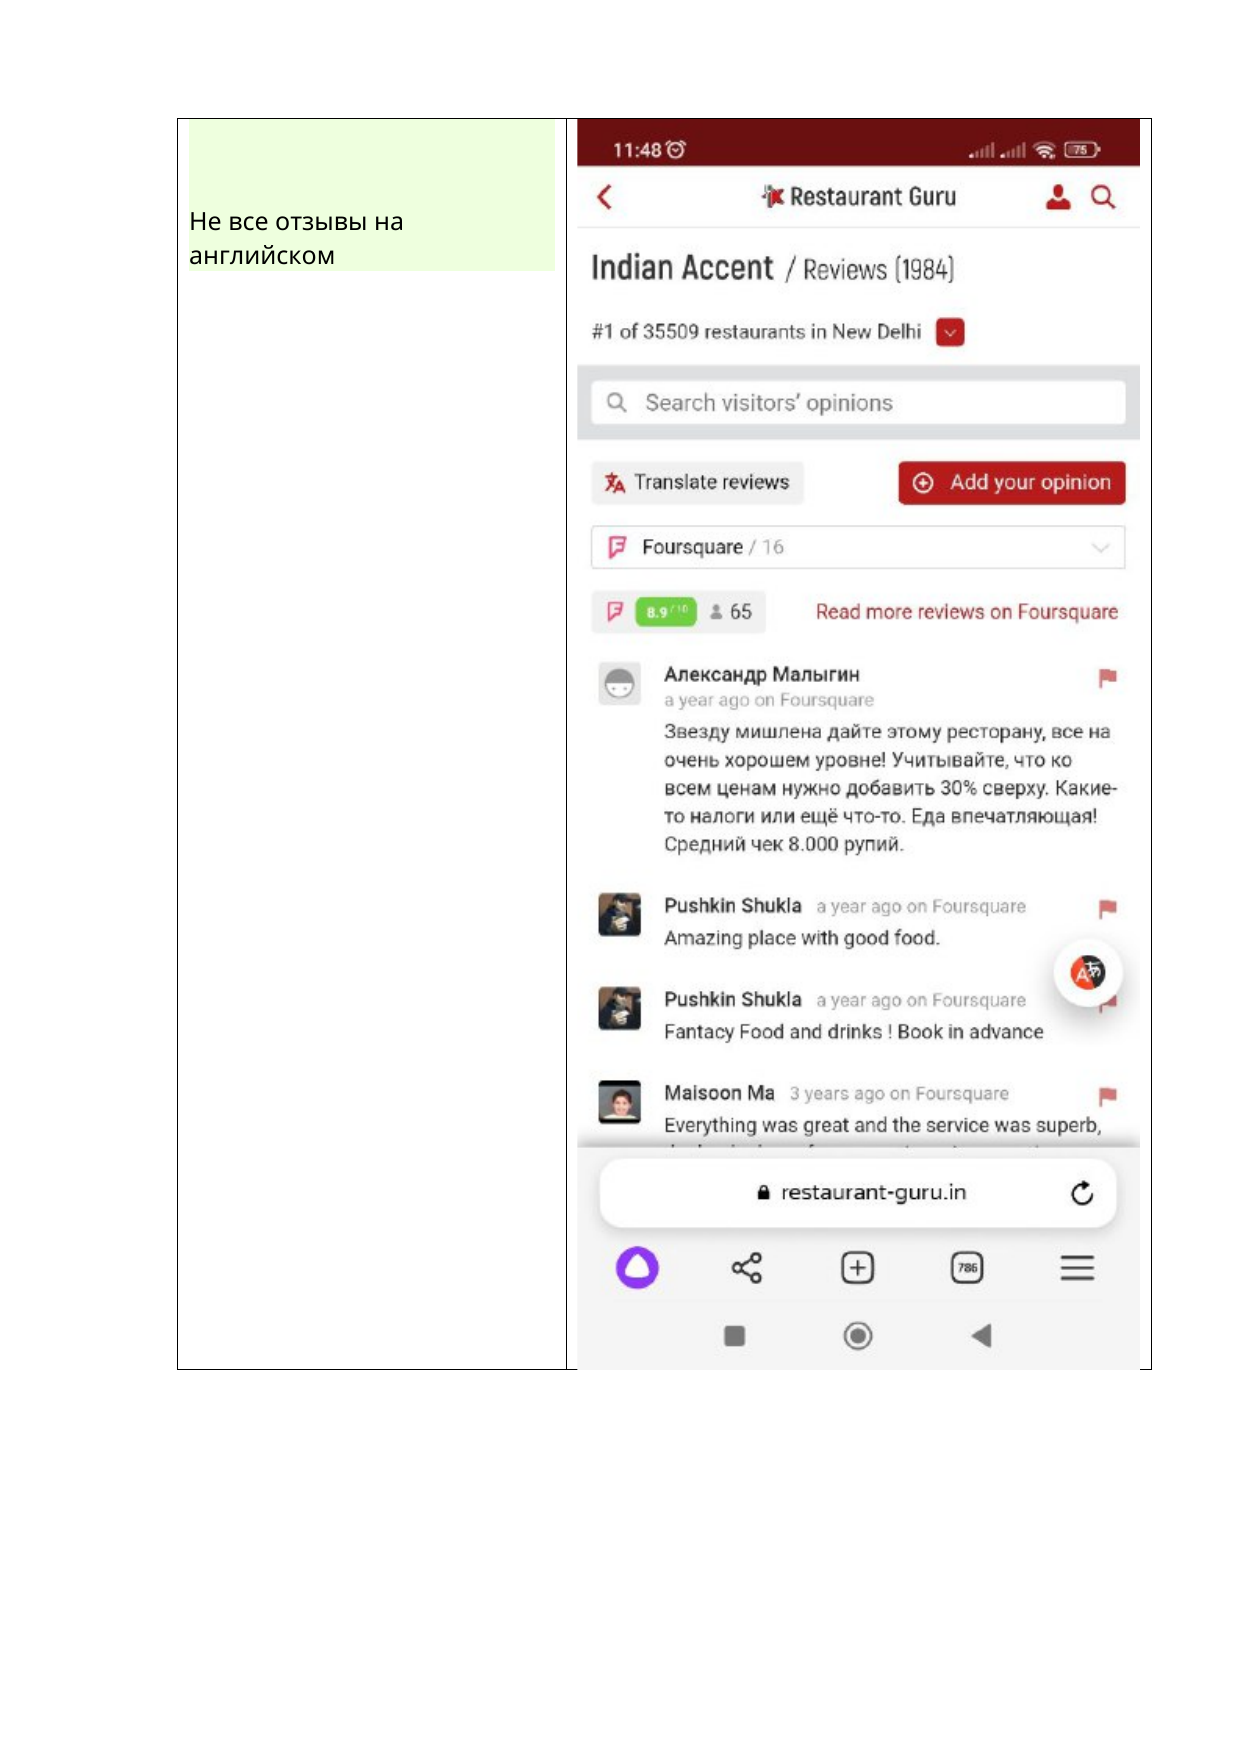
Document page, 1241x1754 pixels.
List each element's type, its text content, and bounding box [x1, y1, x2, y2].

table_cell [1140, 119, 1151, 1369]
table_cell Не все отзывы на английском [178, 119, 566, 1369]
table_cell [567, 119, 577, 1369]
picture [577, 119, 1140, 1370]
